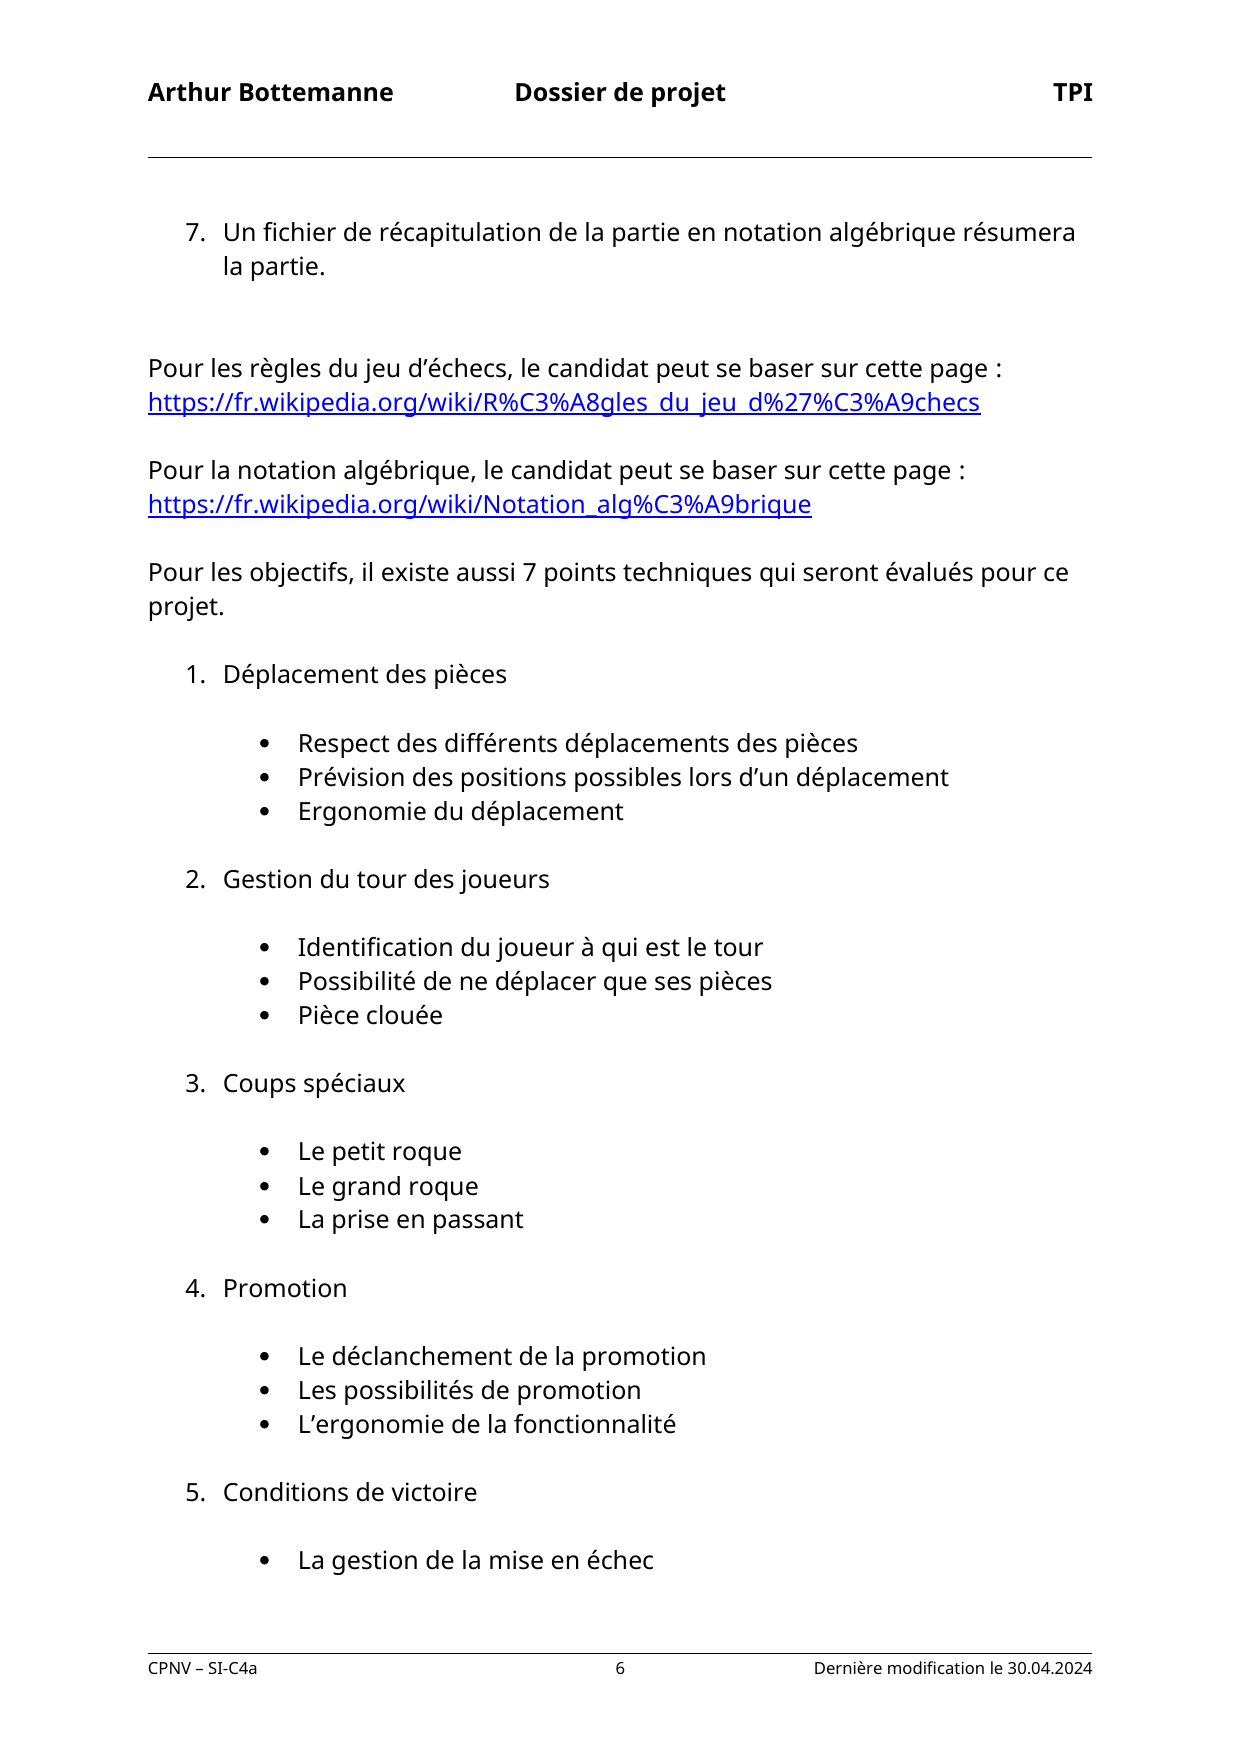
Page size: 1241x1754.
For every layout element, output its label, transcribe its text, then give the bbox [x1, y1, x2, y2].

list Les possibilités de promotion [260, 1372, 1092, 1407]
text Pour la notation algébrique, le candidat peut se baser sur cette page : [148, 453, 1092, 487]
list La gestion de la mise en échec [260, 1543, 1092, 1577]
list L’ergonomie de la fonctionnalité [260, 1407, 1092, 1441]
text Pour les objectifs, il existe aussi 7 points techniques qui seront évalués pour ce projet. [148, 555, 1092, 623]
list Pièce clouée [260, 998, 1092, 1032]
list Gestion du tour des joueurs [185, 862, 1092, 896]
list Respect des différents déplacements des pièces [260, 725, 1092, 759]
list Prévision des positions possibles lors d’un déplacement [260, 759, 1092, 793]
list Le grand roque [260, 1168, 1092, 1202]
list La prise en passant [260, 1202, 1092, 1236]
list Le petit roque [260, 1134, 1092, 1168]
text Pour les règles du jeu d’échecs, le candidat peut se baser sur cette page : [148, 351, 1092, 385]
list Identification du joueur à qui est le tour [260, 930, 1092, 964]
list Coups spéciaux [185, 1066, 1092, 1100]
text https://fr.wikipedia.org/wiki/R%C3%A8gles_du_jeu_d%27%C3%A9checs [148, 385, 1092, 419]
list Ergonomie du déplacement [260, 793, 1092, 827]
text https://fr.wikipedia.org/wiki/Notation_alg%C3%A9brique [148, 487, 1092, 521]
list Promotion [185, 1270, 1092, 1304]
list Déplacement des pièces [185, 657, 1092, 691]
list Un fichier de récapitulation de la partie en notation algébrique résumera la partie. [185, 214, 1092, 282]
list Conditions de victoire [185, 1475, 1092, 1509]
list Le déclanchement de la promotion [260, 1338, 1092, 1372]
list Possibilité de ne déplacer que ses pièces [260, 964, 1092, 998]
